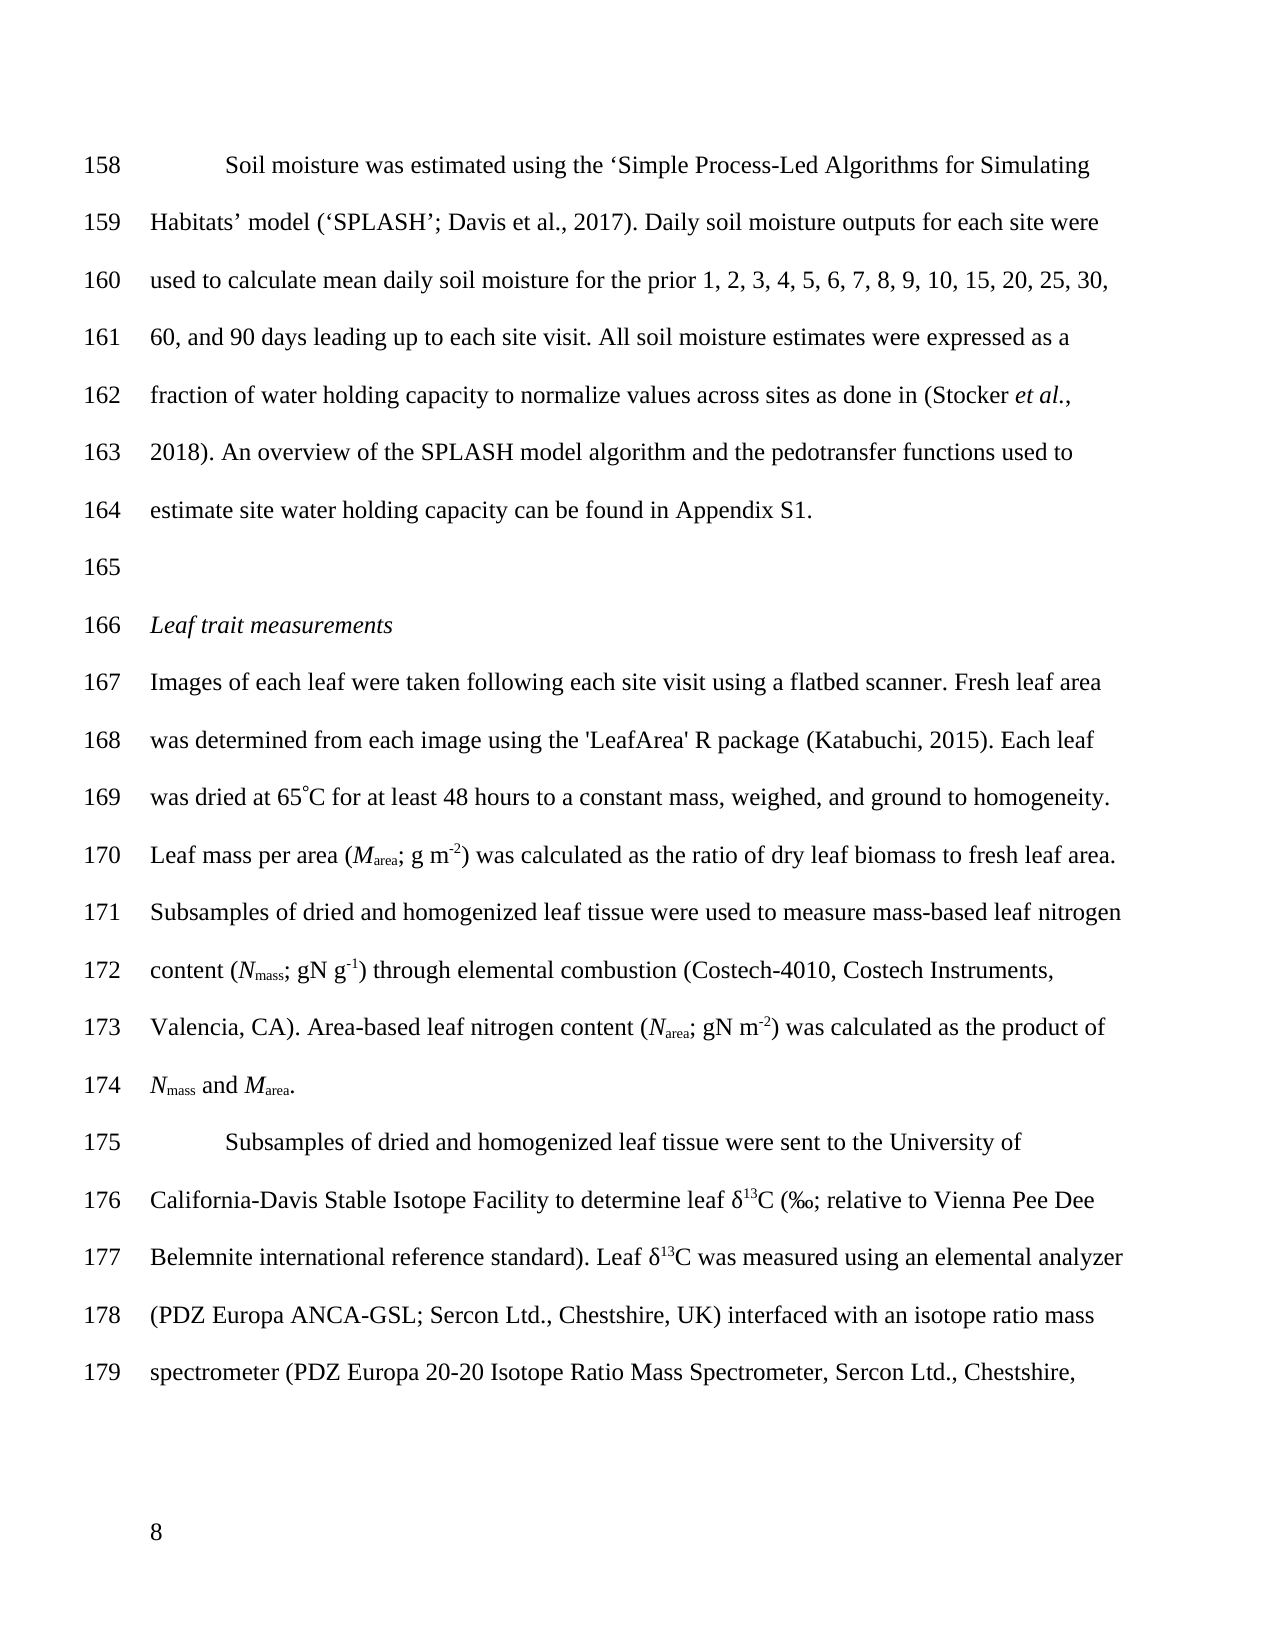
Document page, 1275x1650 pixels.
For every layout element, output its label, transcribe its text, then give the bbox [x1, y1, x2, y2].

text Images of each leaf were taken following each site visit using a flatbed scanner. Fresh leaf area was determined from each image using the 'LeafArea' R package . Each leaf was dried at 65C for at least 48 hours to a constant mass, weighed, and ground to homogeneity. Leaf mass per area (Marea; g m-2) was calculated as the ratio of dry leaf biomass to fresh leaf area. Subsamples of dried and homogenized leaf tissue were used to measure mass-based leaf nitrogen content (Nmass; gN g-1) through elemental combustion (Costech-4010, Costech Instruments, Valencia, CA). Area-based leaf nitrogen content (Narea; gN m-2) was calculated as the product of Nmass and Marea. [150, 667, 1125, 1099]
text Soil moisture was estimated using the ‘Simple Process-Led Algorithms for Simulating Habitats’ model (‘SPLASH’; . Daily soil moisture outputs for each site were used to calculate mean daily soil moisture for the prior 1, 2, 3, 4, 5, 6, 7, 8, 9, 10, 15, 20, 25, 30, 60, and 90 days leading up to each site visit. All soil moisture estimates were expressed as a fraction of water holding capacity to normalize values across sites as done in . An overview of the SPLASH model algorithm and the pedotransfer functions used to estimate site water holding capacity can be found in Appendix S1. [150, 150, 1125, 524]
text Leaf trait measurements [150, 610, 1125, 639]
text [150, 1127, 1125, 1386]
